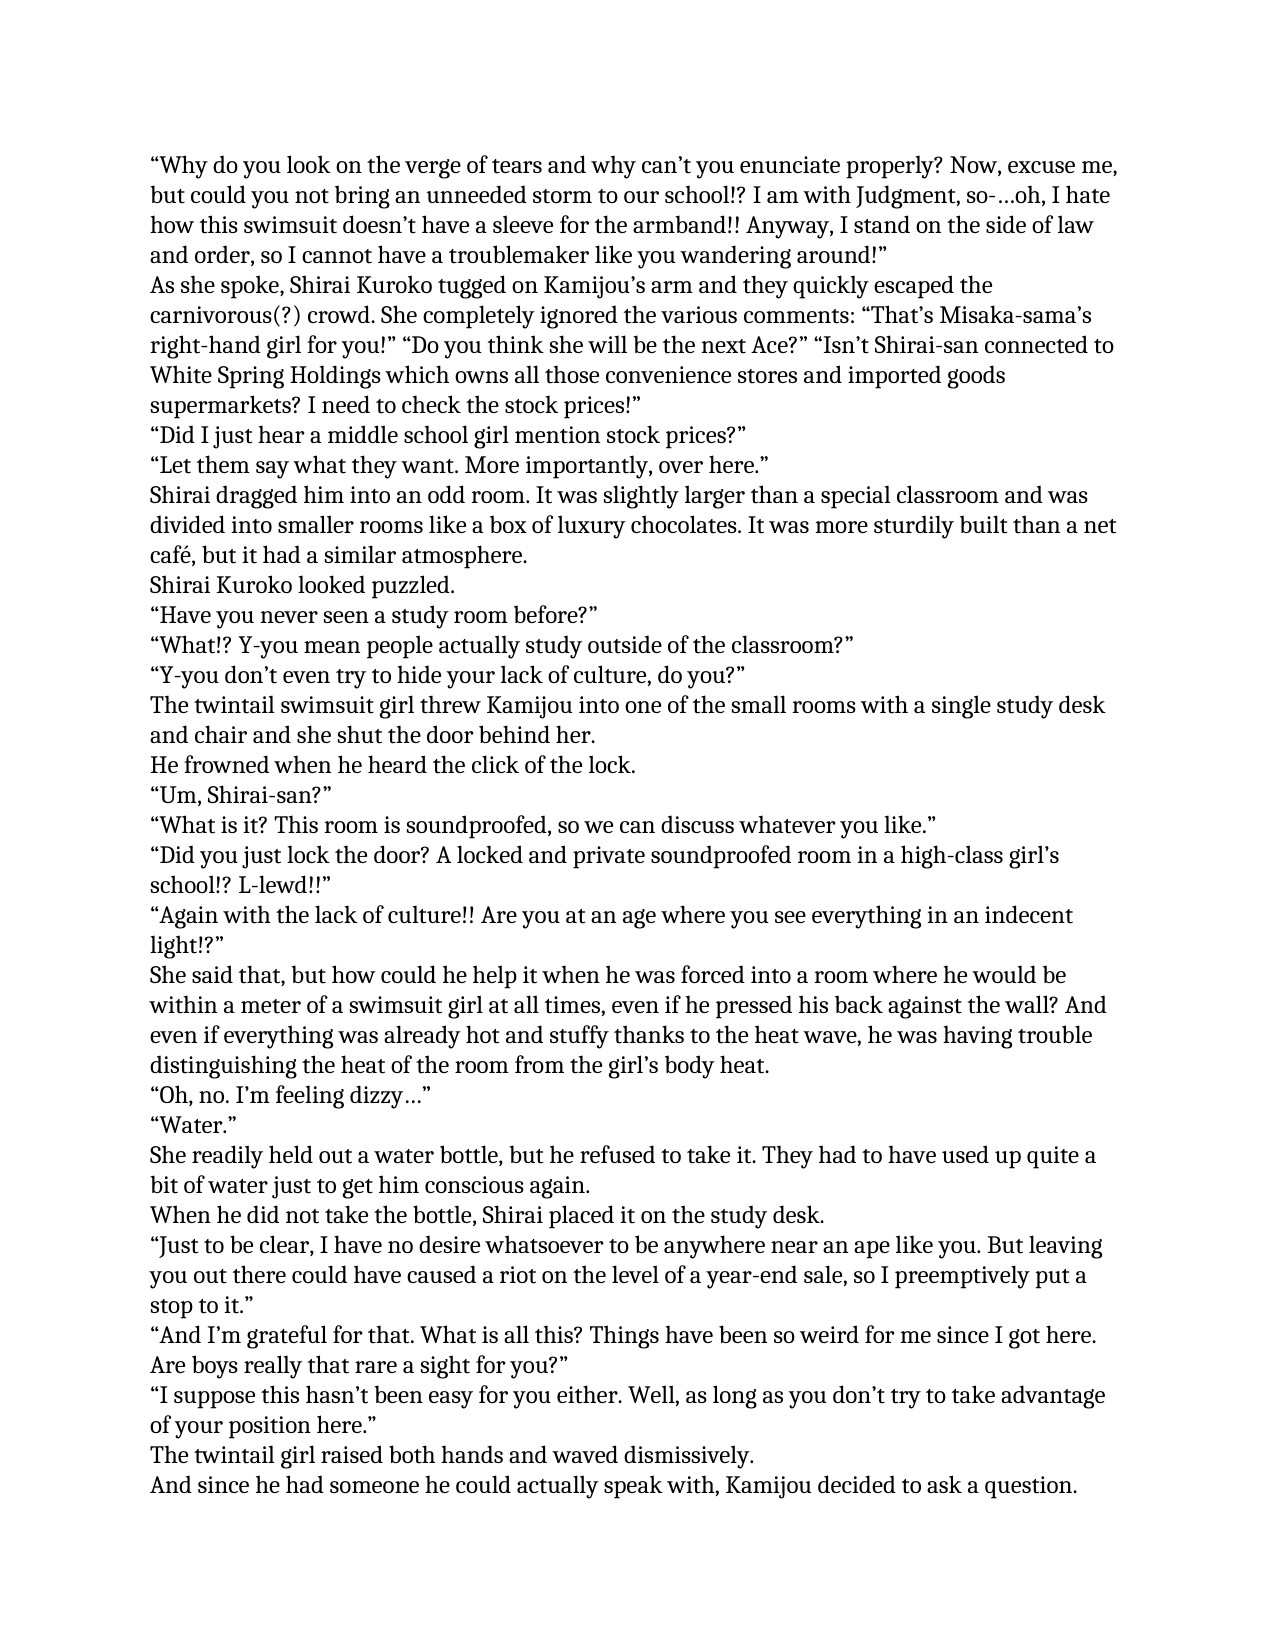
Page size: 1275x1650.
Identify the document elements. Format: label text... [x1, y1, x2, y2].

text She readily held out a water bottle, but he refused to take it. They had to have used up quite a bit of water just to get him conscious again. [150, 1140, 1125, 1200]
text As she spoke, Shirai Kuroko tugged on Kamijou’s arm and they quickly escaped the carnivorous(?) crowd. She completely ignored the various comments: “That’s Misaka-sama’s right-hand girl for you!” “Do you think she will be the next Ace?” “Isn’t Shirai-san connected to White Spring Holdings which owns all those convenience stores and imported goods supermarkets? I need to check the stock prices!” [150, 270, 1125, 420]
text “What is it? This room is soundproofed, so we can discuss whatever you like.” [150, 810, 1125, 840]
text “Why do you look on the verge of tears and why can’t you enunciate properly? Now, excuse me, but could you not bring an unneeded storm to our school!? I am with Judgment, so-…oh, I hate how this swimsuit doesn’t have a sleeve for the armband!! Anyway, I stand on the side of law and order, so I cannot have a troublemaker like you wandering around!” [150, 150, 1125, 270]
text “Have you never seen a study room before?” [150, 600, 1125, 630]
text “Oh, no. I’m feeling dizzy…” [150, 1080, 1125, 1110]
text “What!? Y-you mean people actually study outside of the classroom?” [150, 630, 1125, 660]
text She said that, but how could he help it when he was forced into a room where he would be within a meter of a swimsuit girl at all times, even if he pressed his back against the wall? And even if everything was already hot and stuffy thanks to the heat wave, he was having trouble distinguishing the heat of the room from the girl’s body heat. [150, 960, 1125, 1080]
text “I suppose this hasn’t been easy for you either. Well, as long as you don’t try to take advantage of your position here.” [150, 1380, 1125, 1440]
text “Did I just hear a middle school girl mention stock prices?” [150, 420, 1125, 450]
text And since he had someone he could actually speak with, Kamijou decided to ask a question. [150, 1470, 1125, 1500]
text “Let them say what they want. More importantly, over here.” [150, 450, 1125, 480]
text Shirai Kuroko looked puzzled. [150, 570, 1125, 600]
text “Um, Shirai-san?” [150, 780, 1125, 810]
text “Just to be clear, I have no desire whatsoever to be anywhere near an ape like you. But leaving you out there could have caused a riot on the level of a year-end sale, so I preemptively put a stop to it.” [150, 1230, 1125, 1320]
text “Water.” [150, 1110, 1125, 1140]
text The twintail girl raised both hands and waved dismissively. [150, 1440, 1125, 1470]
text He frowned when he heard the click of the lock. [150, 750, 1125, 780]
text Shirai dragged him into an odd room. It was slightly larger than a special classroom and was divided into smaller rooms like a box of luxury chocolates. It was more sturdily built than a net café, but it had a similar atmosphere. [150, 480, 1125, 570]
text “And I’m grateful for that. What is all this? Things have been so weird for me since I got here. Are boys really that rare a sight for you?” [150, 1320, 1125, 1380]
text When he did not take the bottle, Shirai placed it on the study desk. [150, 1200, 1125, 1230]
text “Y-you don’t even try to hide your lack of culture, do you?” [150, 660, 1125, 690]
text “Did you just lock the door? A locked and private soundproofed room in a high-class girl’s school!? L-lewd!!” [150, 840, 1125, 900]
text The twintail swimsuit girl threw Kamijou into one of the small rooms with a single study desk and chair and she shut the door behind her. [150, 690, 1125, 750]
text “Again with the lack of culture!! Are you at an age where you see everything in an indecent light!?” [150, 900, 1125, 960]
